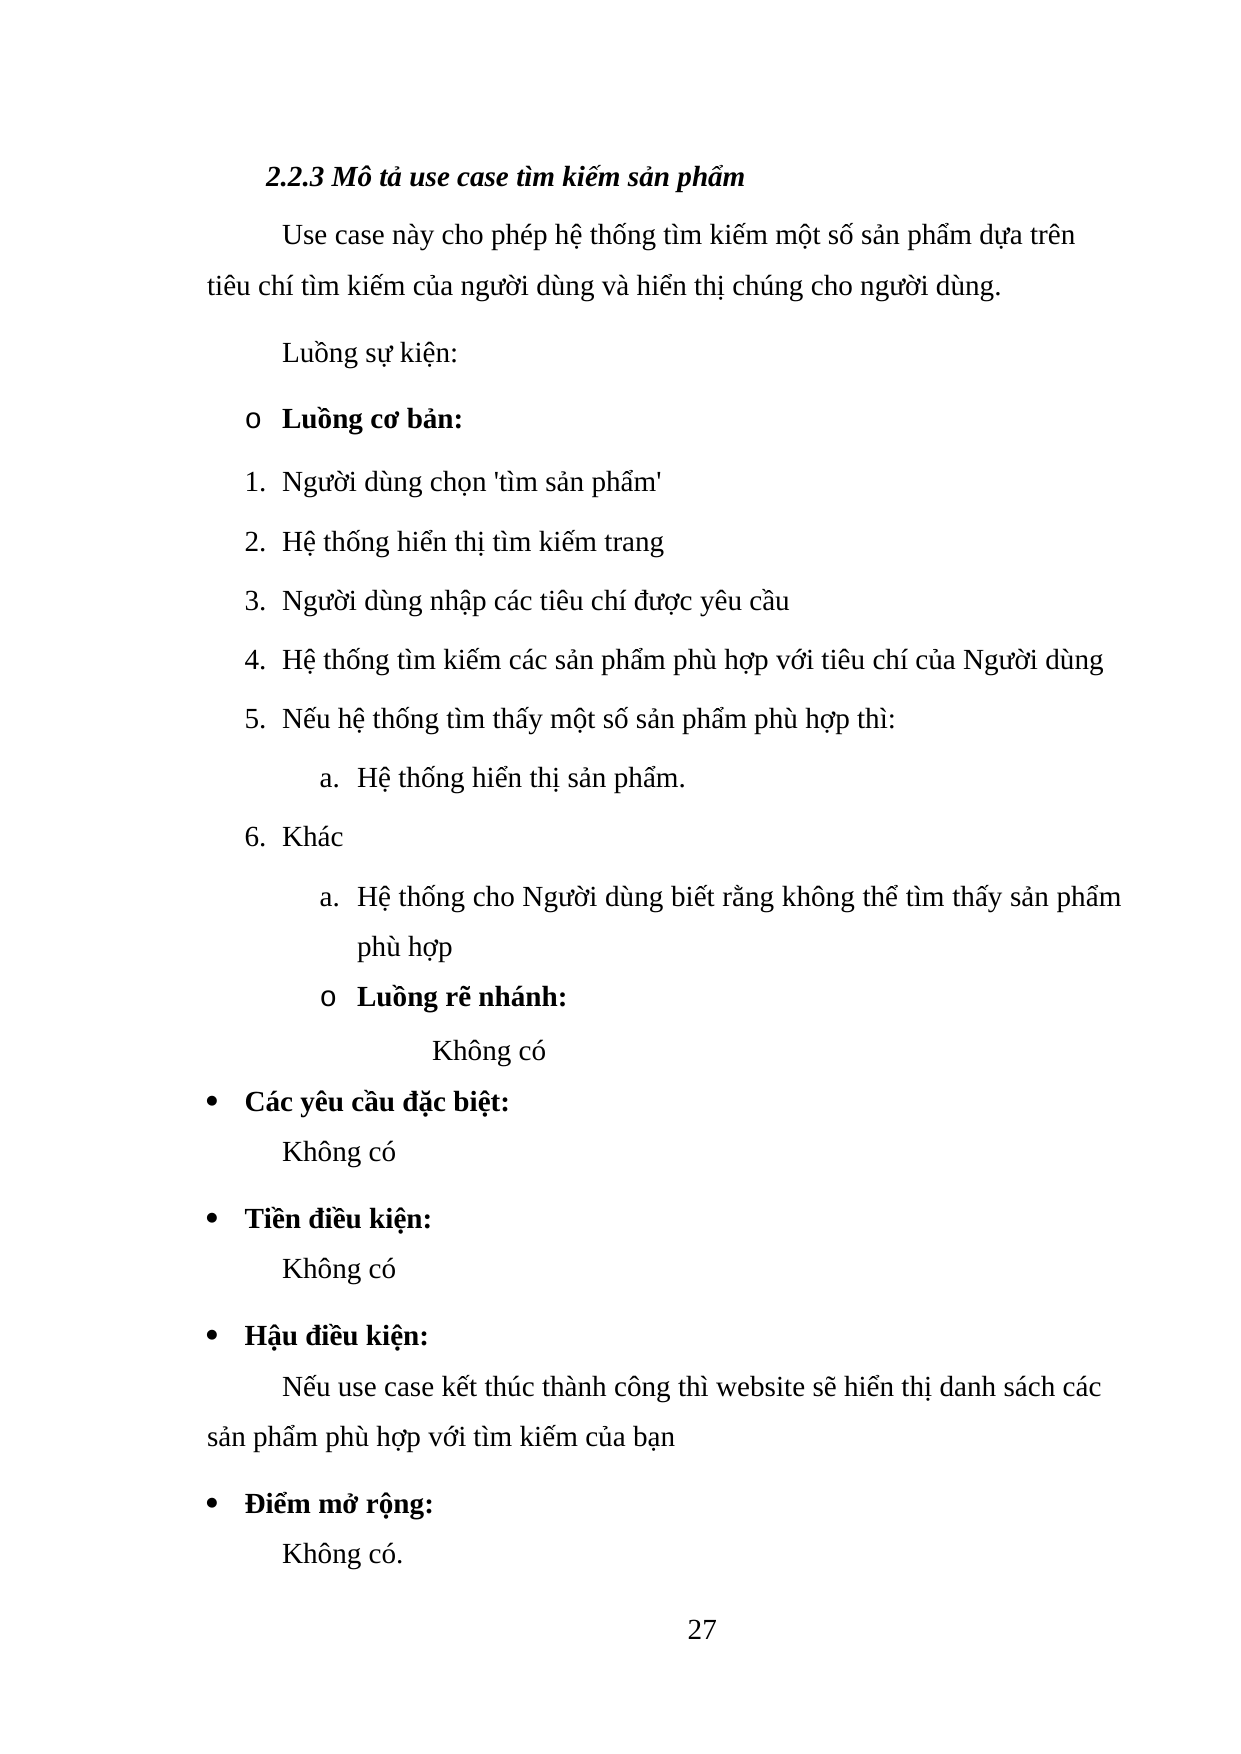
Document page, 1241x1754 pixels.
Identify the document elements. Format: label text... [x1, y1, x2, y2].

list Khác [244, 819, 1122, 853]
list Hệ thống hiển thị tìm kiếm trang [244, 524, 1122, 557]
list Hệ thống cho Người dùng biết rằng không thể tìm thấy sản phẩm phù hợp [319, 879, 1122, 963]
text Luồng sự kiện: [207, 335, 1122, 368]
list Hệ thống hiển thị sản phẩm. [319, 760, 1122, 794]
list Người dùng nhập các tiêu chí được yêu cầu [244, 583, 1122, 616]
text Không có [357, 1033, 1122, 1067]
text Use case này cho phép hệ thống tìm kiếm một số sản phẩm dựa trên tiêu chí tìm kiếm của người dùng và hiển thị chúng cho người dùng. [207, 217, 1122, 301]
list Nếu hệ thống tìm thấy một số sản phẩm phù hợp thì: [244, 701, 1122, 735]
list Các yêu cầu đặc biệt: [207, 1084, 1122, 1117]
list Luồng cơ bản: [244, 402, 1122, 438]
list Hệ thống tìm kiếm các sản phẩm phù hợp với tiêu chí của Người dùng [244, 642, 1122, 676]
list Luồng rẽ nhánh: [319, 979, 1122, 1015]
list Người dùng chọn 'tìm sản phẩm' [244, 464, 1122, 498]
subtitle Mô tả use case tìm kiếm sản phẩm [207, 159, 1122, 192]
list Điểm mở rộng: [207, 1486, 1122, 1520]
text Không có [207, 1134, 1122, 1168]
text Nếu use case kết thúc thành công thì website sẽ hiển thị danh sách các sản phẩm phù hợp với tìm kiếm của bạn [207, 1369, 1122, 1453]
list Hậu điều kiện: [207, 1318, 1122, 1352]
list Tiền điều kiện: [207, 1201, 1122, 1235]
text Không có [207, 1252, 1122, 1285]
text Không có. [207, 1537, 1122, 1570]
